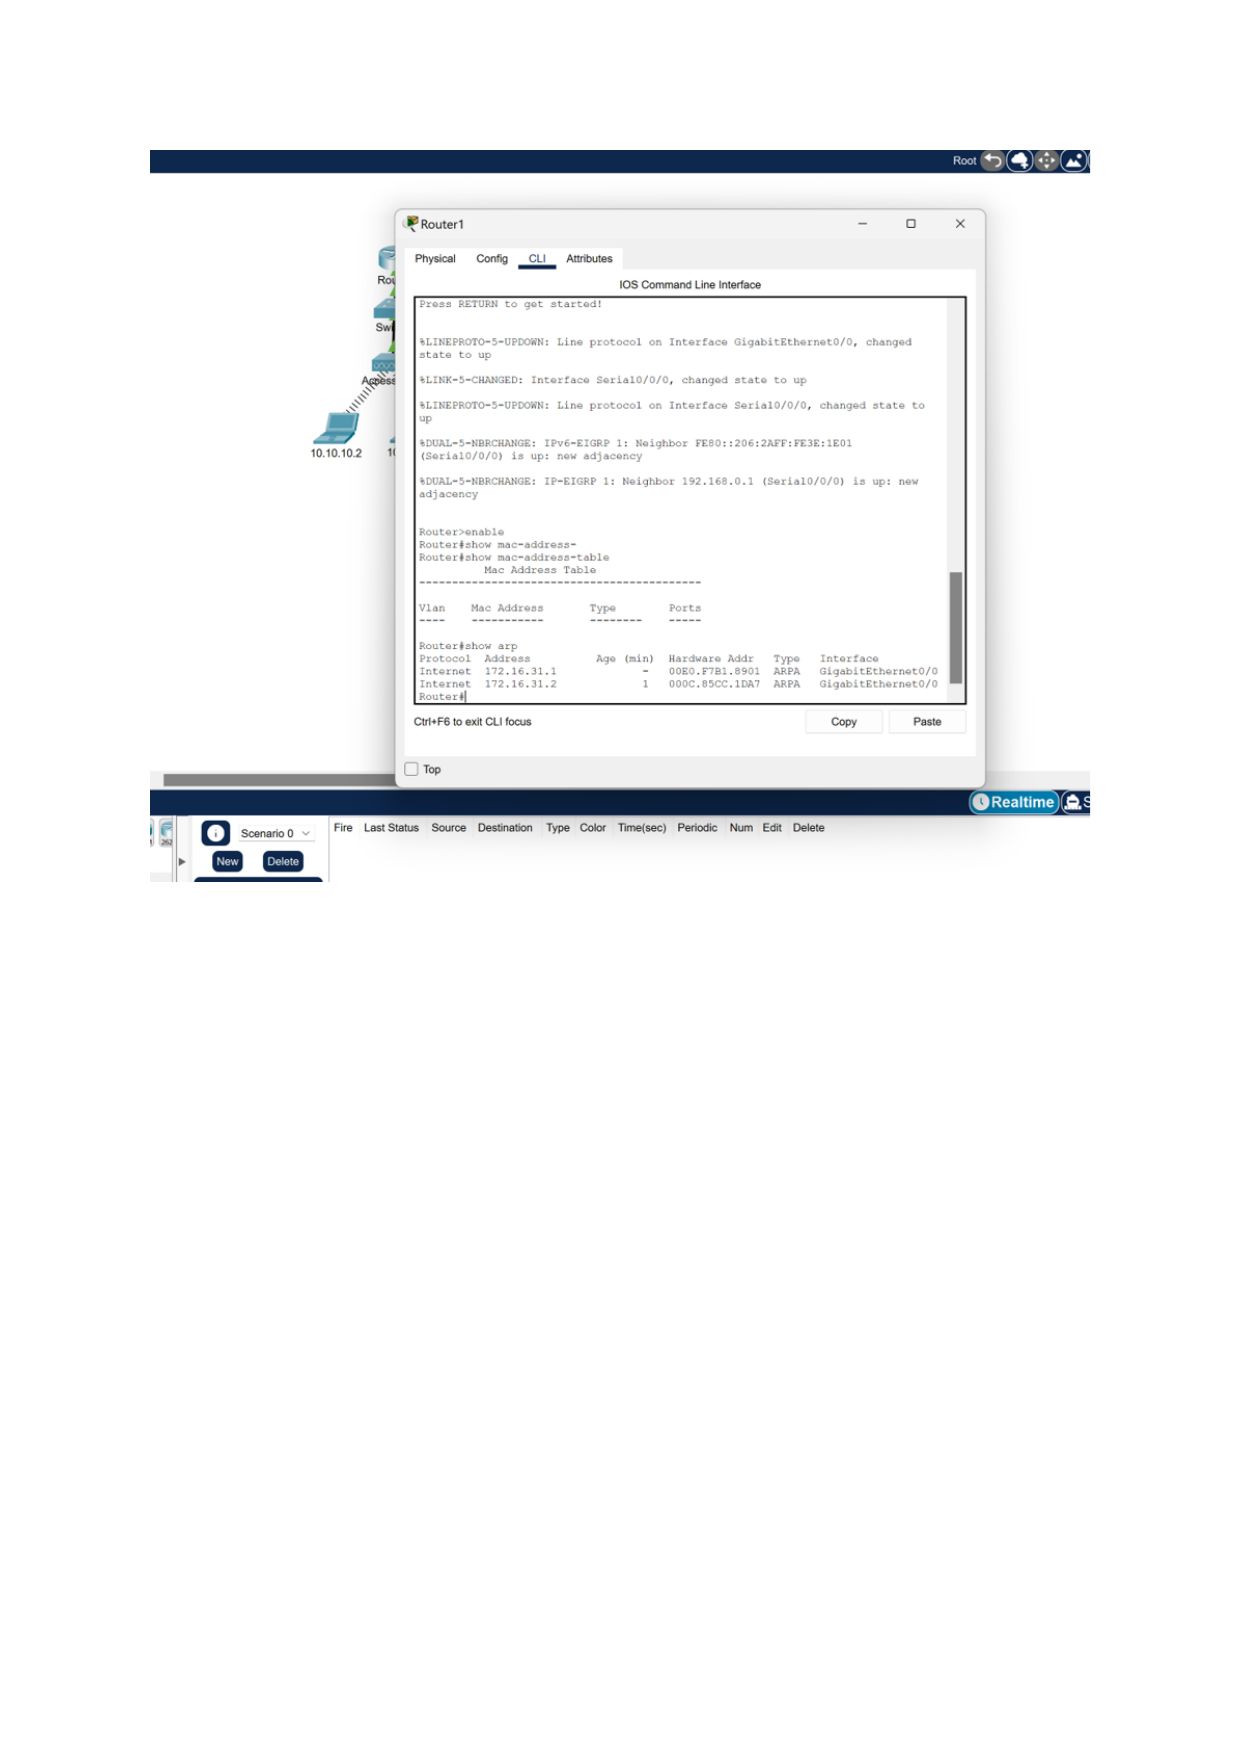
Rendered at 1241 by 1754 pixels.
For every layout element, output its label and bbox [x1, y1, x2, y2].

picture [150, 150, 1091, 882]
